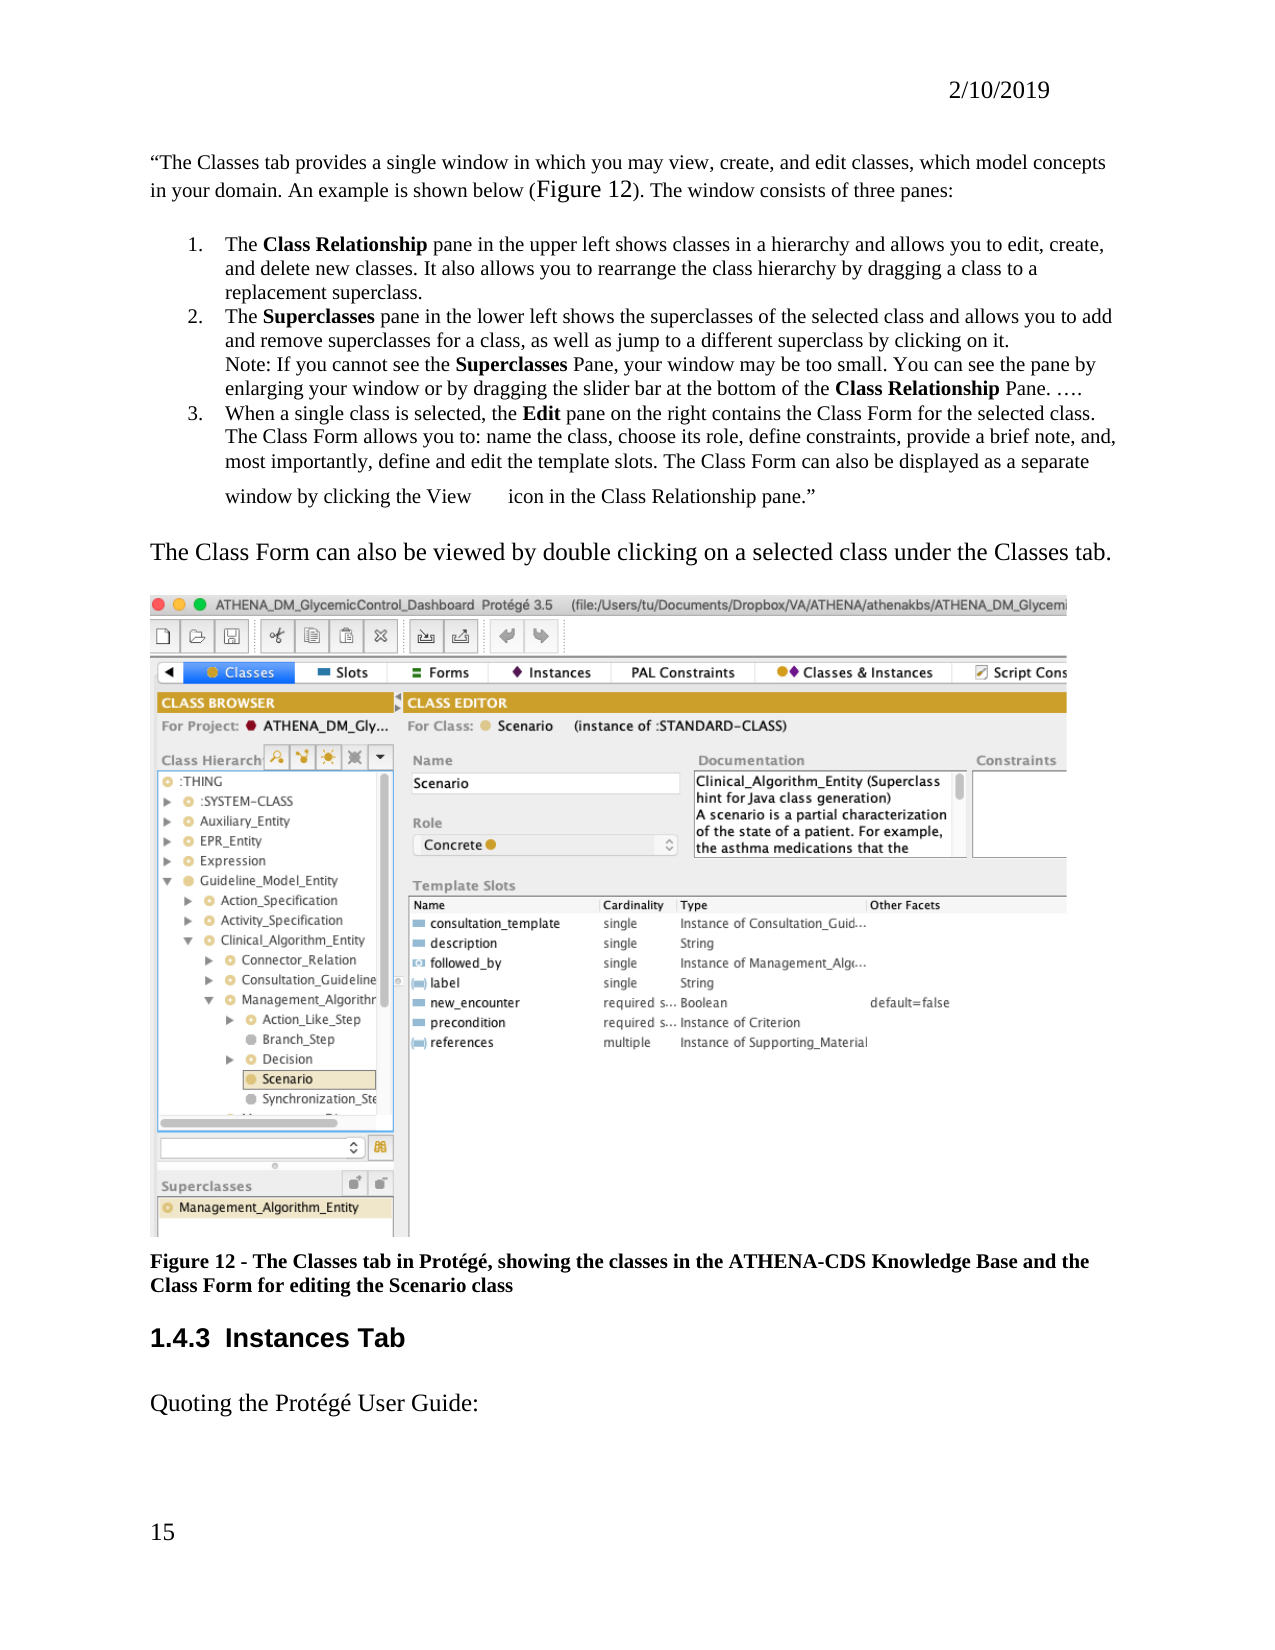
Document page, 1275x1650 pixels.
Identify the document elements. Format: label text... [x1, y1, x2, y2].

subtitle Instances Tab [150, 1322, 1125, 1353]
list The Class Relationship pane in the upper left shows classes in a hierarchy and allows you to edit, create, and delete new classes. It also allows you to rearrange the class hierarchy by dragging a class to a replacement superclass. [187, 232, 1125, 304]
picture [150, 595, 1067, 1237]
text The Class Form can also be viewed by double clicking on a selected class under the Classes tab. [150, 537, 1125, 566]
text “The Classes tab provides a single window in which you may view, create, and edit classes, which model concepts in your domain. An example is shown below (Figure 12). The window consists of three panes: [150, 150, 1125, 203]
text Figure 12 - The Classes tab in Protégé, showing the classes in the ATHENA-CDS Knowledge Base and the Class Form for editing the Scenario class [150, 1249, 1125, 1297]
list The Superclasses pane in the lower left shows the superclasses of the selected class and allows you to add and remove superclasses for a class, as well as jump to a different superclass by clicking on it. Note: If you cannot see the Superclasses Pane, your window may be too small. You can see the pane by enlarging your window or by dragging the slider bar at the bottom of the Class Relationship Pane. …. [187, 304, 1125, 400]
list When a single class is selected, the Edit pane on the right contains the Class Form for the selected class. The Class Form allows you to: name the class, choose its role, define constraints, provide a brief note, and, most importantly, define and edit the template slots. The Class Form can also be displayed as a separate window by clicking the View icon in the Class Relationship pane.” [187, 400, 1125, 508]
text Quoting the Protégé User Guide: [150, 1388, 1125, 1417]
